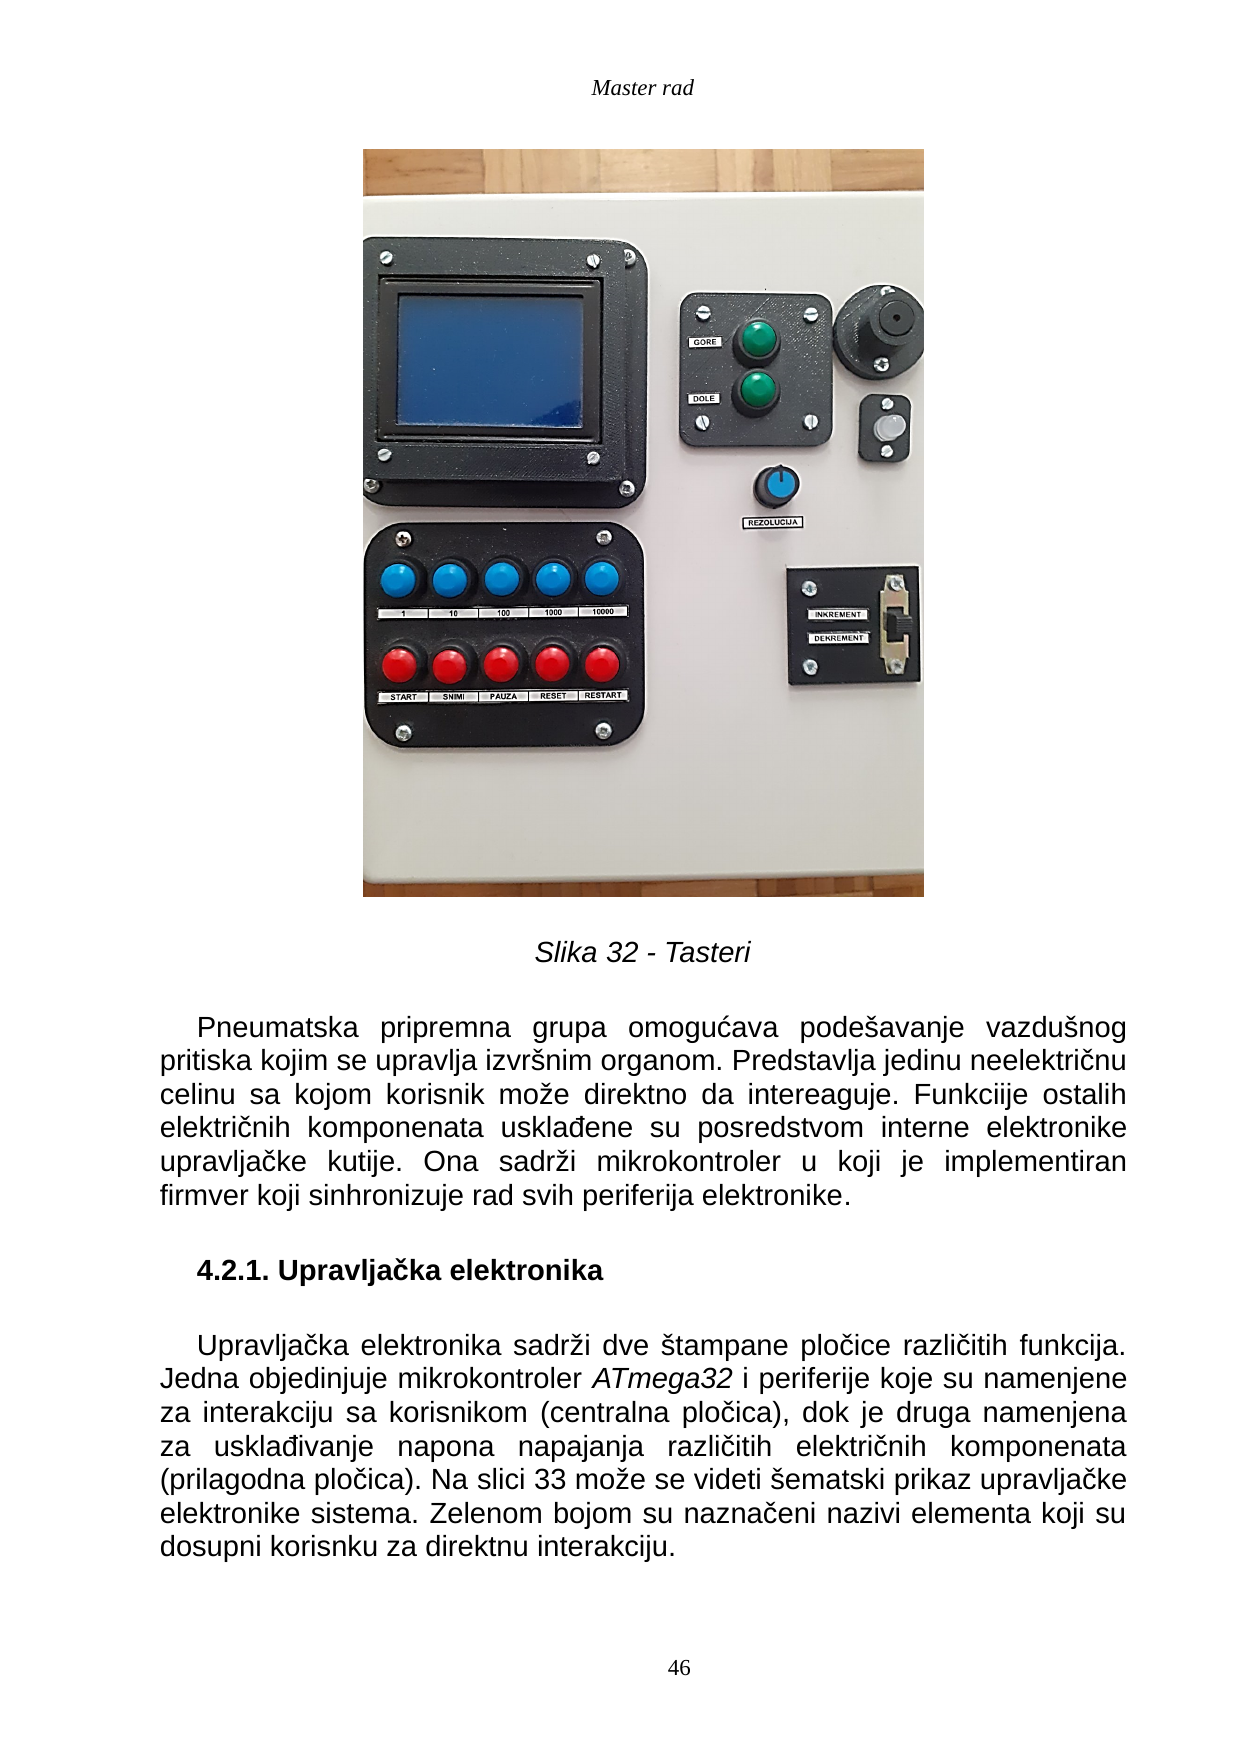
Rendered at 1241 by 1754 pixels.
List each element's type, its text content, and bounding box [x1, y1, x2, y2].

text Slika 32 - Tasteri [89, 934, 1199, 968]
text Upravljačka elektronika sadrži dve štampane pločice različitih funkcija. Jedna objedinjuje mikrokontroler ATmega32 i periferije koje su namenjene za interakciju sa korisnikom (centralna pločica), dok je druga namenjena za usklađivanje napona napajanja različitih električnih komponenata (prilagodna pločica). Na slici 33 može se videti šematski prikaz upravljačke elektronike sistema. Zelenom bojom su naznačeni nazivi elementa koji su dosupni korisnku za direktnu interakciju. [159, 1328, 1128, 1563]
text Pneumatska pripremna grupa omogućava podešavanje vazdušnog pritiska kojim se upravlja izvršnim organom. Predstavlja jedinu neelektričnu celinu sa kojom korisnik može direktno da intereaguje. Funkciije ostalih električnih komponenata usklađene su posredstvom interne elektronike upravljačke kutije. Ona sadrži mikrokontroler u koji je implementiran firmver koji sinhronizuje rad svih periferija elektronike. [159, 1010, 1128, 1211]
picture [363, 149, 924, 897]
list Upravljačka elektronika [159, 1253, 1128, 1286]
